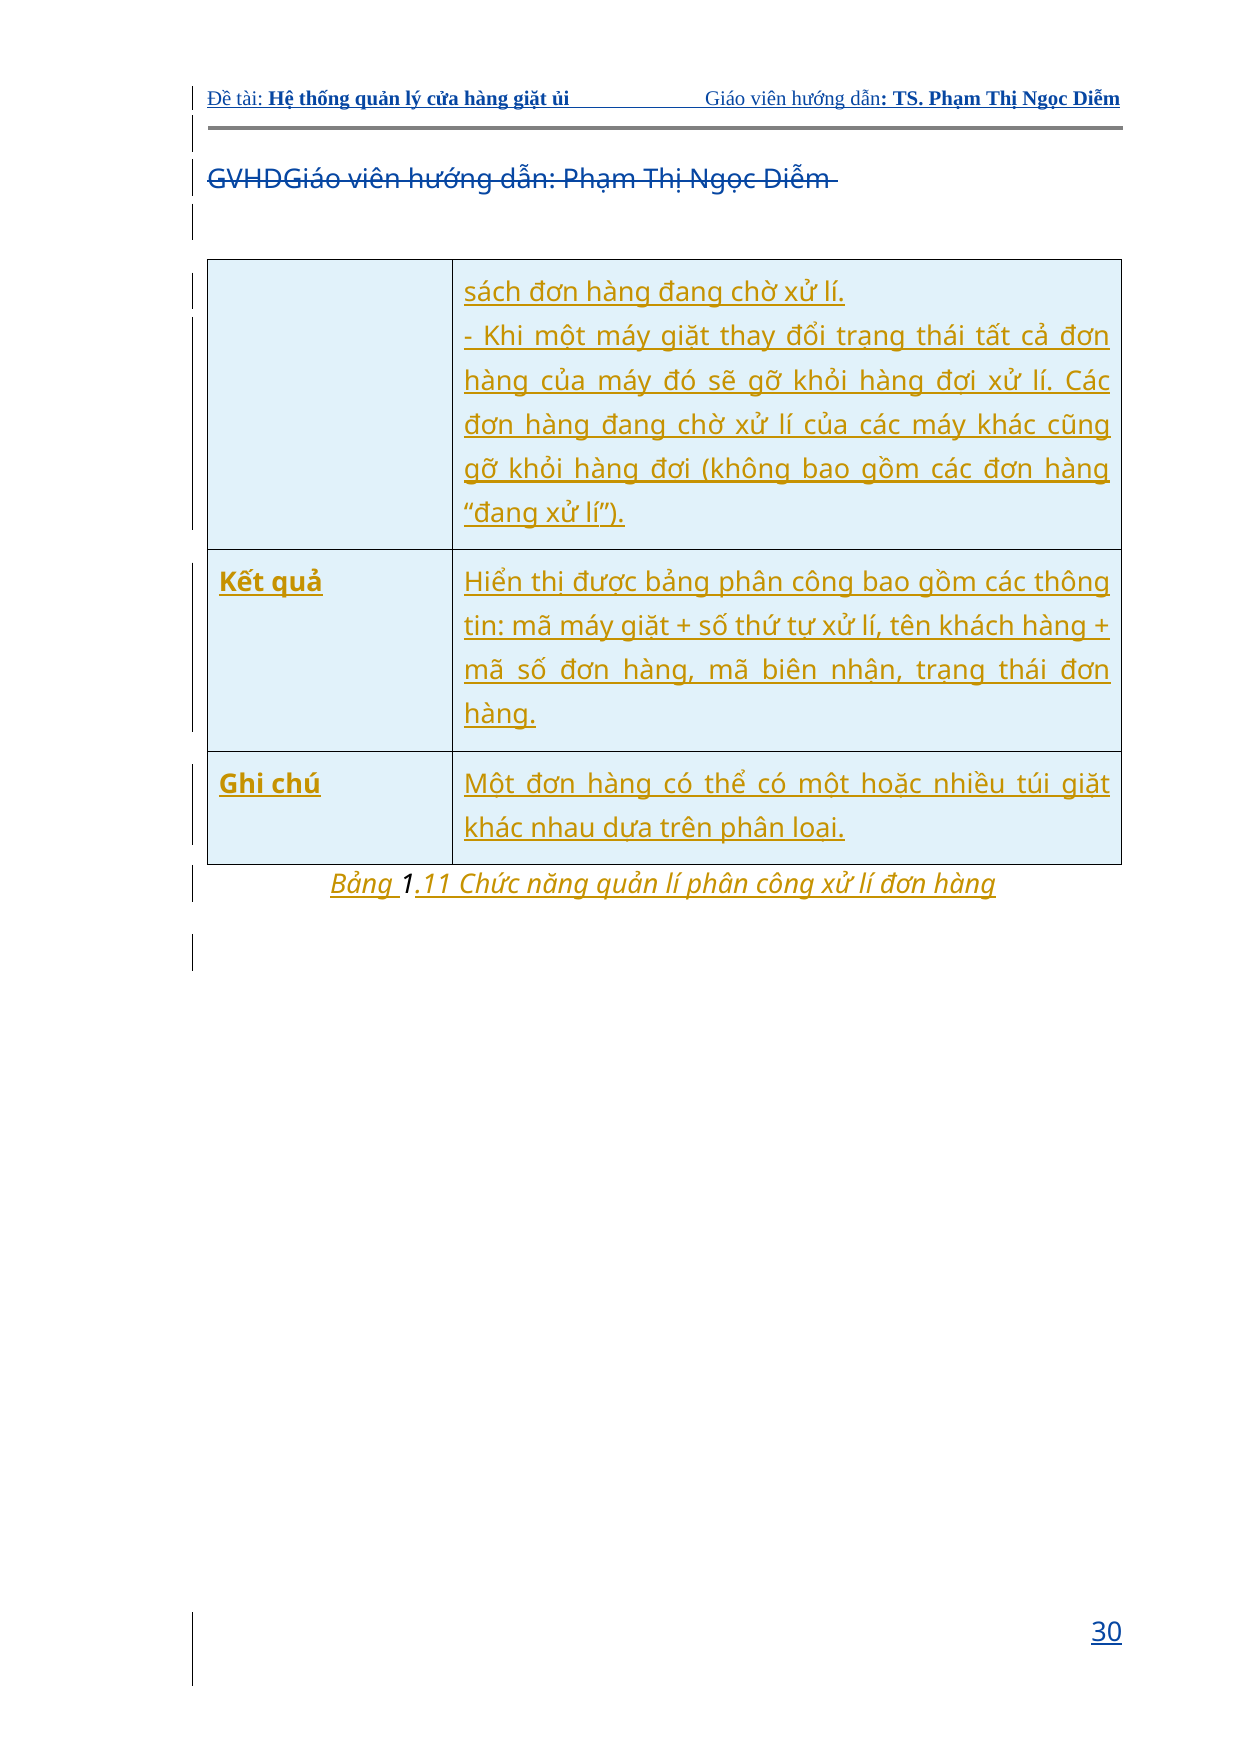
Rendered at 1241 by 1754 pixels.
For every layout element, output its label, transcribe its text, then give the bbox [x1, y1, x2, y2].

text 1 [207, 865, 1122, 902]
